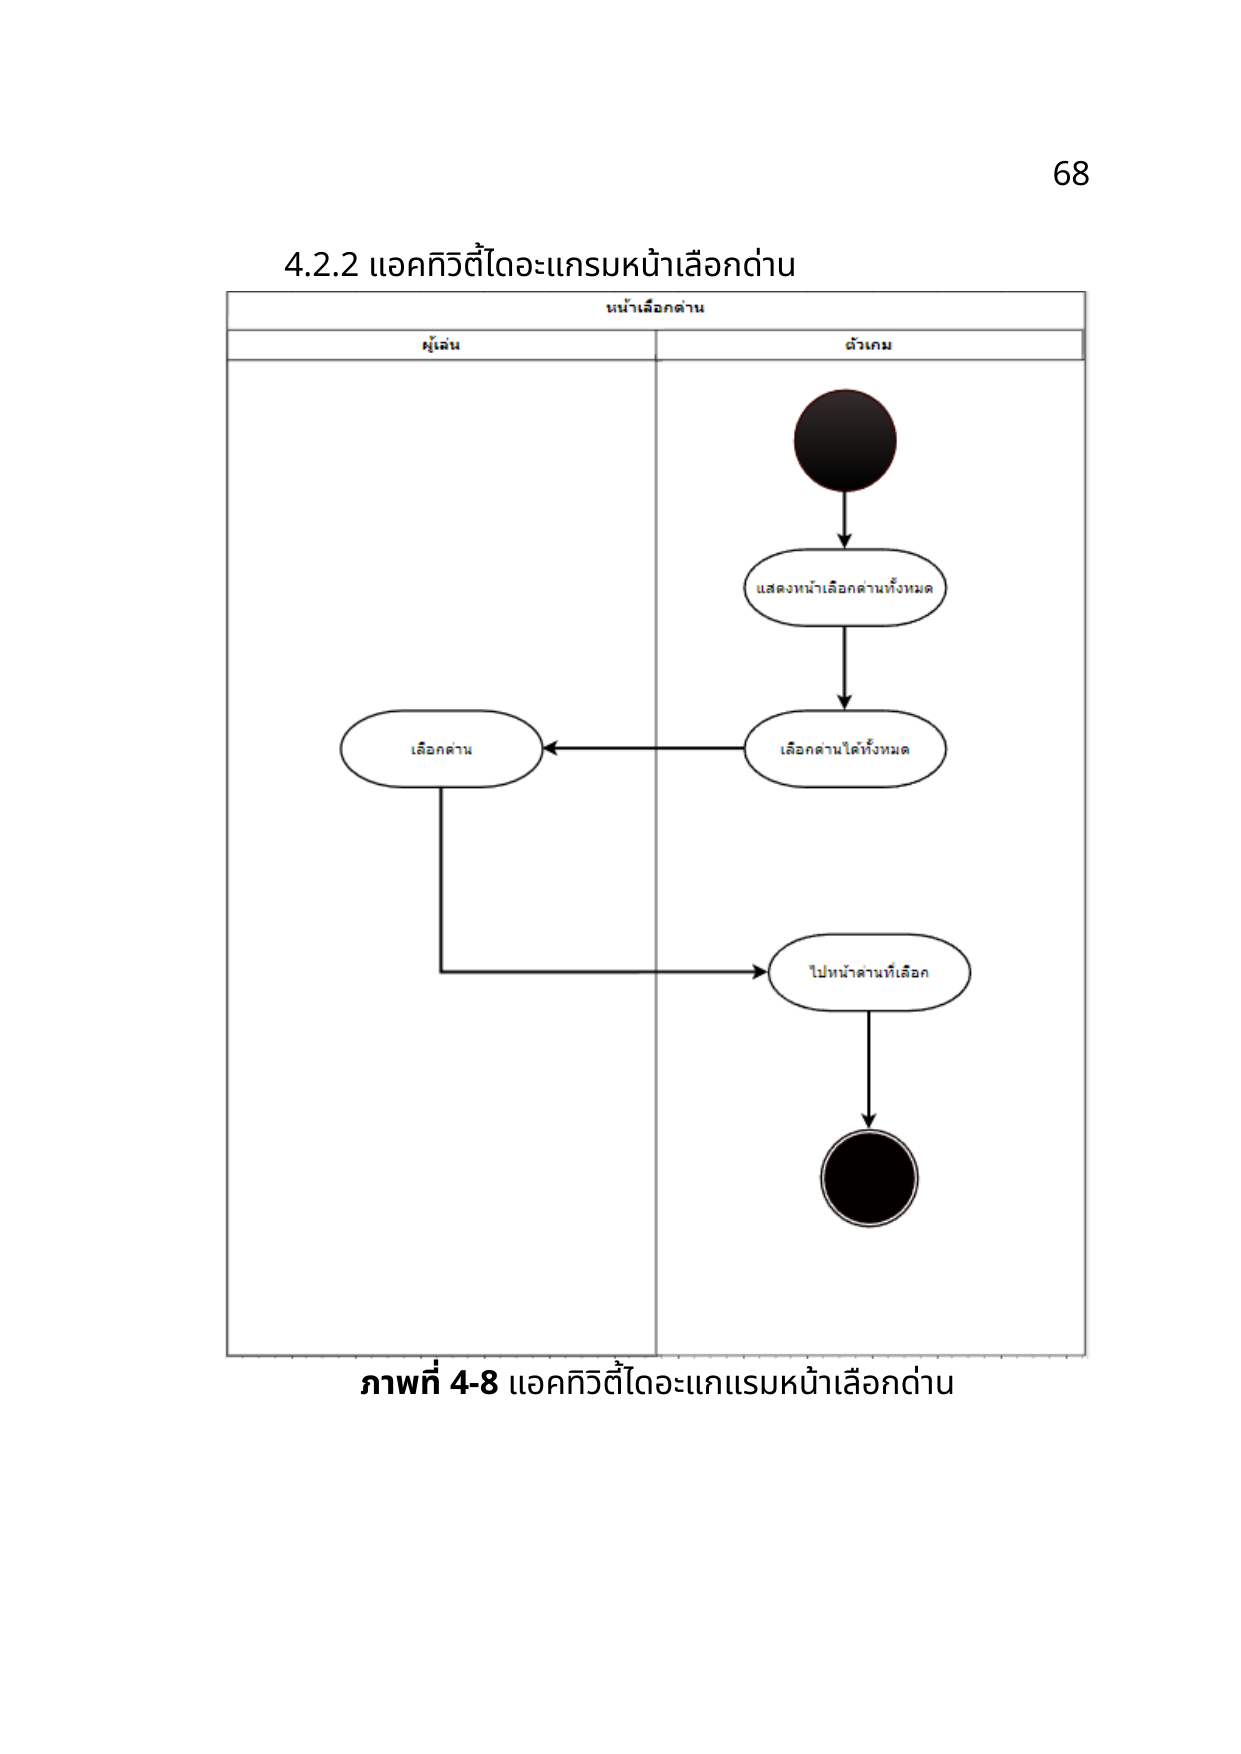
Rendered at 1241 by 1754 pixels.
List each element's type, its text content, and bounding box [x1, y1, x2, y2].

picture [225, 291, 1090, 1359]
text ภาพที่ 4-8 แอคทิวิตี้ไดอะแกแรมหน้าเลือกด่าน [225, 1359, 1090, 1409]
text 4.2.2 แอคทิวิตี้ไดอะแกรมหน้าเลือกด่าน [225, 241, 1090, 291]
